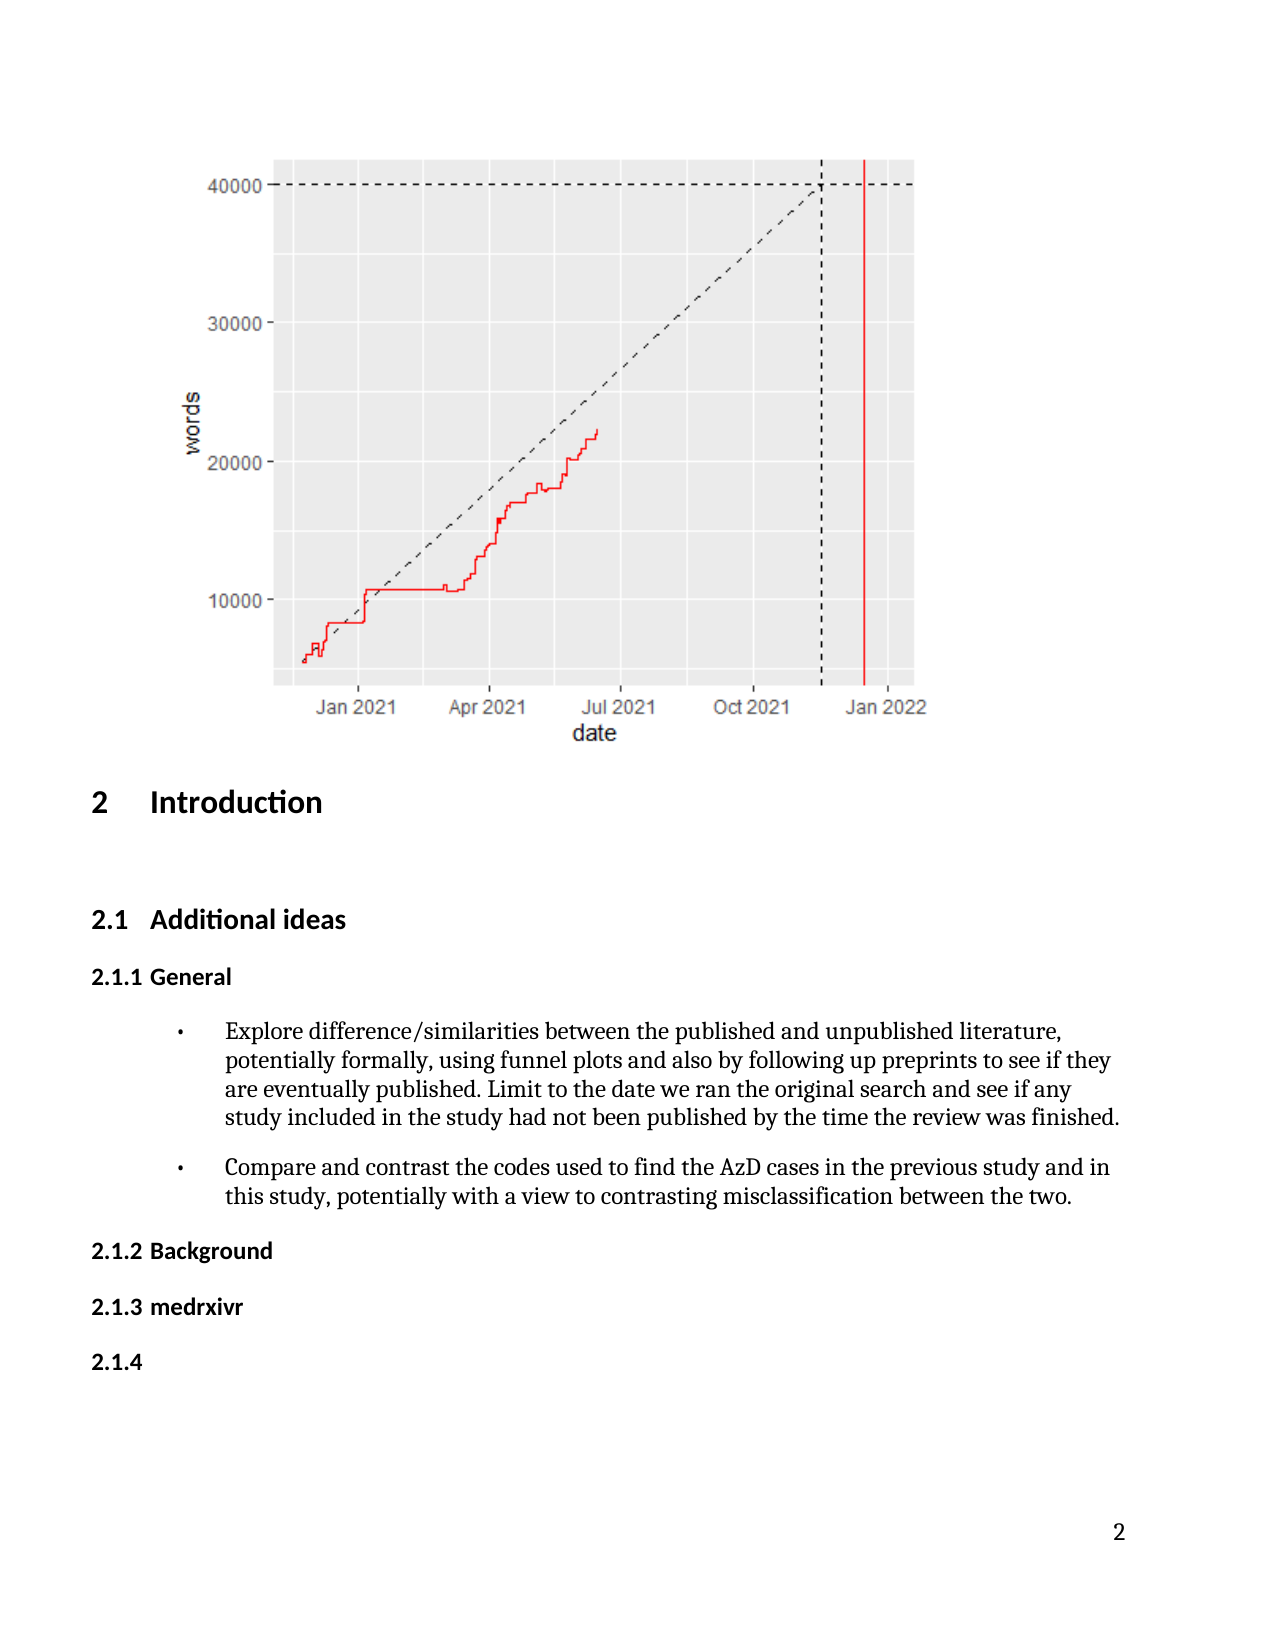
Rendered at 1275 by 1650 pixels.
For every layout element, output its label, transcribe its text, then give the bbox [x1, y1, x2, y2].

list Explore difference/similarities between the published and unpublished literature, potentially formally, using funnel plots and also by following up preprints to see if they are eventually published. Limit to the date we ran the original search and see if any study included in the study had not been published by the time the review was finished. [175, 1017, 1125, 1132]
subtitle Background [91, 1235, 1125, 1266]
subtitle medrxivr [91, 1291, 1125, 1321]
picture [168, 150, 927, 757]
subtitle Additional ideas [91, 901, 1125, 936]
list Compare and contrast the codes used to find the AzD cases in the previous study and in this study, potentially with a view to contrasting misclassification between the two. [175, 1153, 1125, 1210]
subtitle General [91, 961, 1125, 992]
subtitle Introduction [91, 781, 1125, 822]
